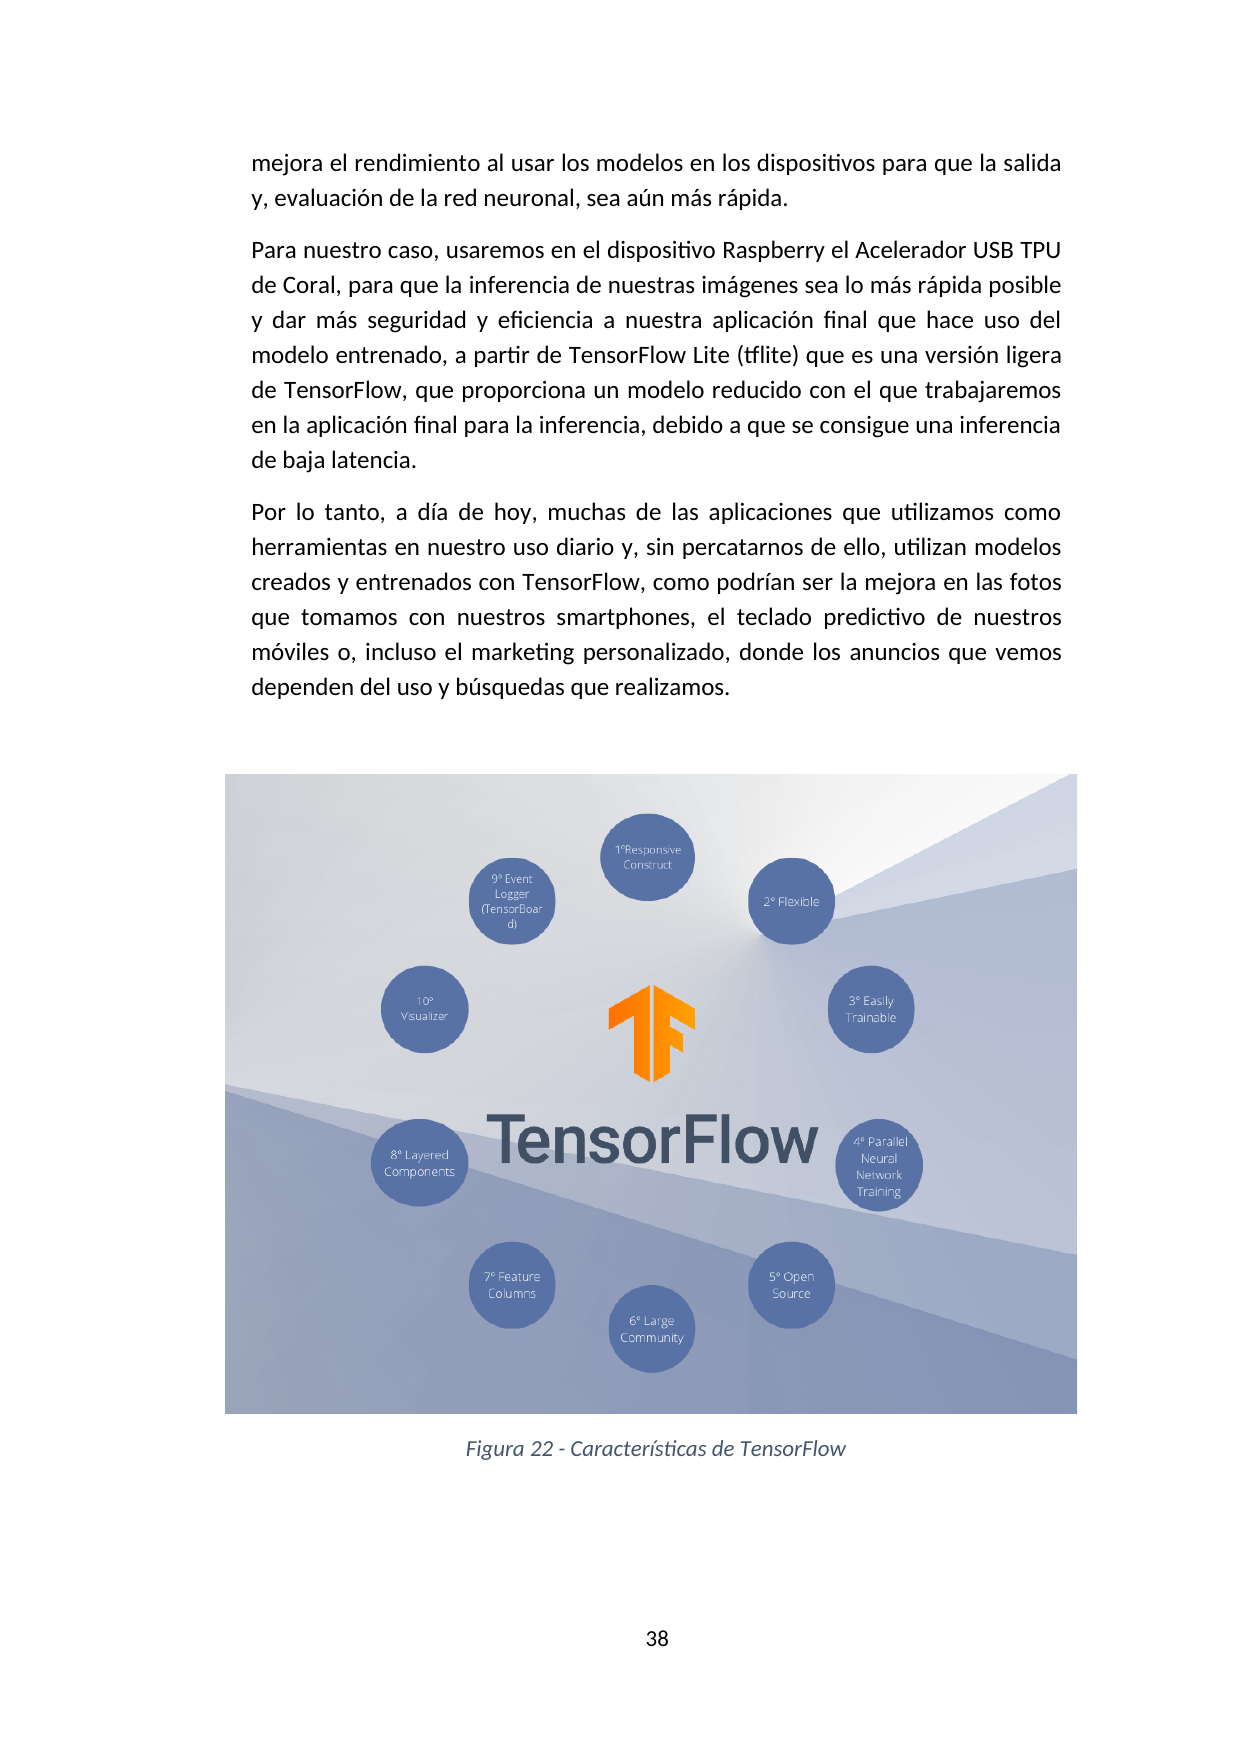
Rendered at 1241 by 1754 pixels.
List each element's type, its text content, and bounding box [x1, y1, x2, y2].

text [251, 148, 1063, 213]
text Por lo tanto, a día de hoy, muchas de las aplicaciones que utilizamos como herramientas en nuestro uso diario y, sin percatarnos de ello, utilizan modelos creados y entrenados con TensorFlow, como podrían ser la mejora en las fotos que tomamos con nuestros smartphones, el teclado predictivo de nuestros móviles o, incluso el marketing personalizado, donde los anuncios que vemos dependen del uso y búsquedas que realizamos. [251, 496, 1063, 701]
picture [225, 774, 1078, 1414]
text Para nuestro caso, usaremos en el dispositivo Raspberry el Acelerador USB TPU de Coral, para que la inferencia de nuestras imágenes sea lo más rápida posible y dar más seguridad y eficiencia a nuestra aplicación final que hace uso del modelo entrenado, a partir de TensorFlow Lite (tflite) que es una versión ligera de TensorFlow, que proporciona un modelo reducido con el que trabajaremos en la aplicación final para la inferencia, debido a que se consigue una inferencia de baja latencia. [251, 234, 1063, 475]
